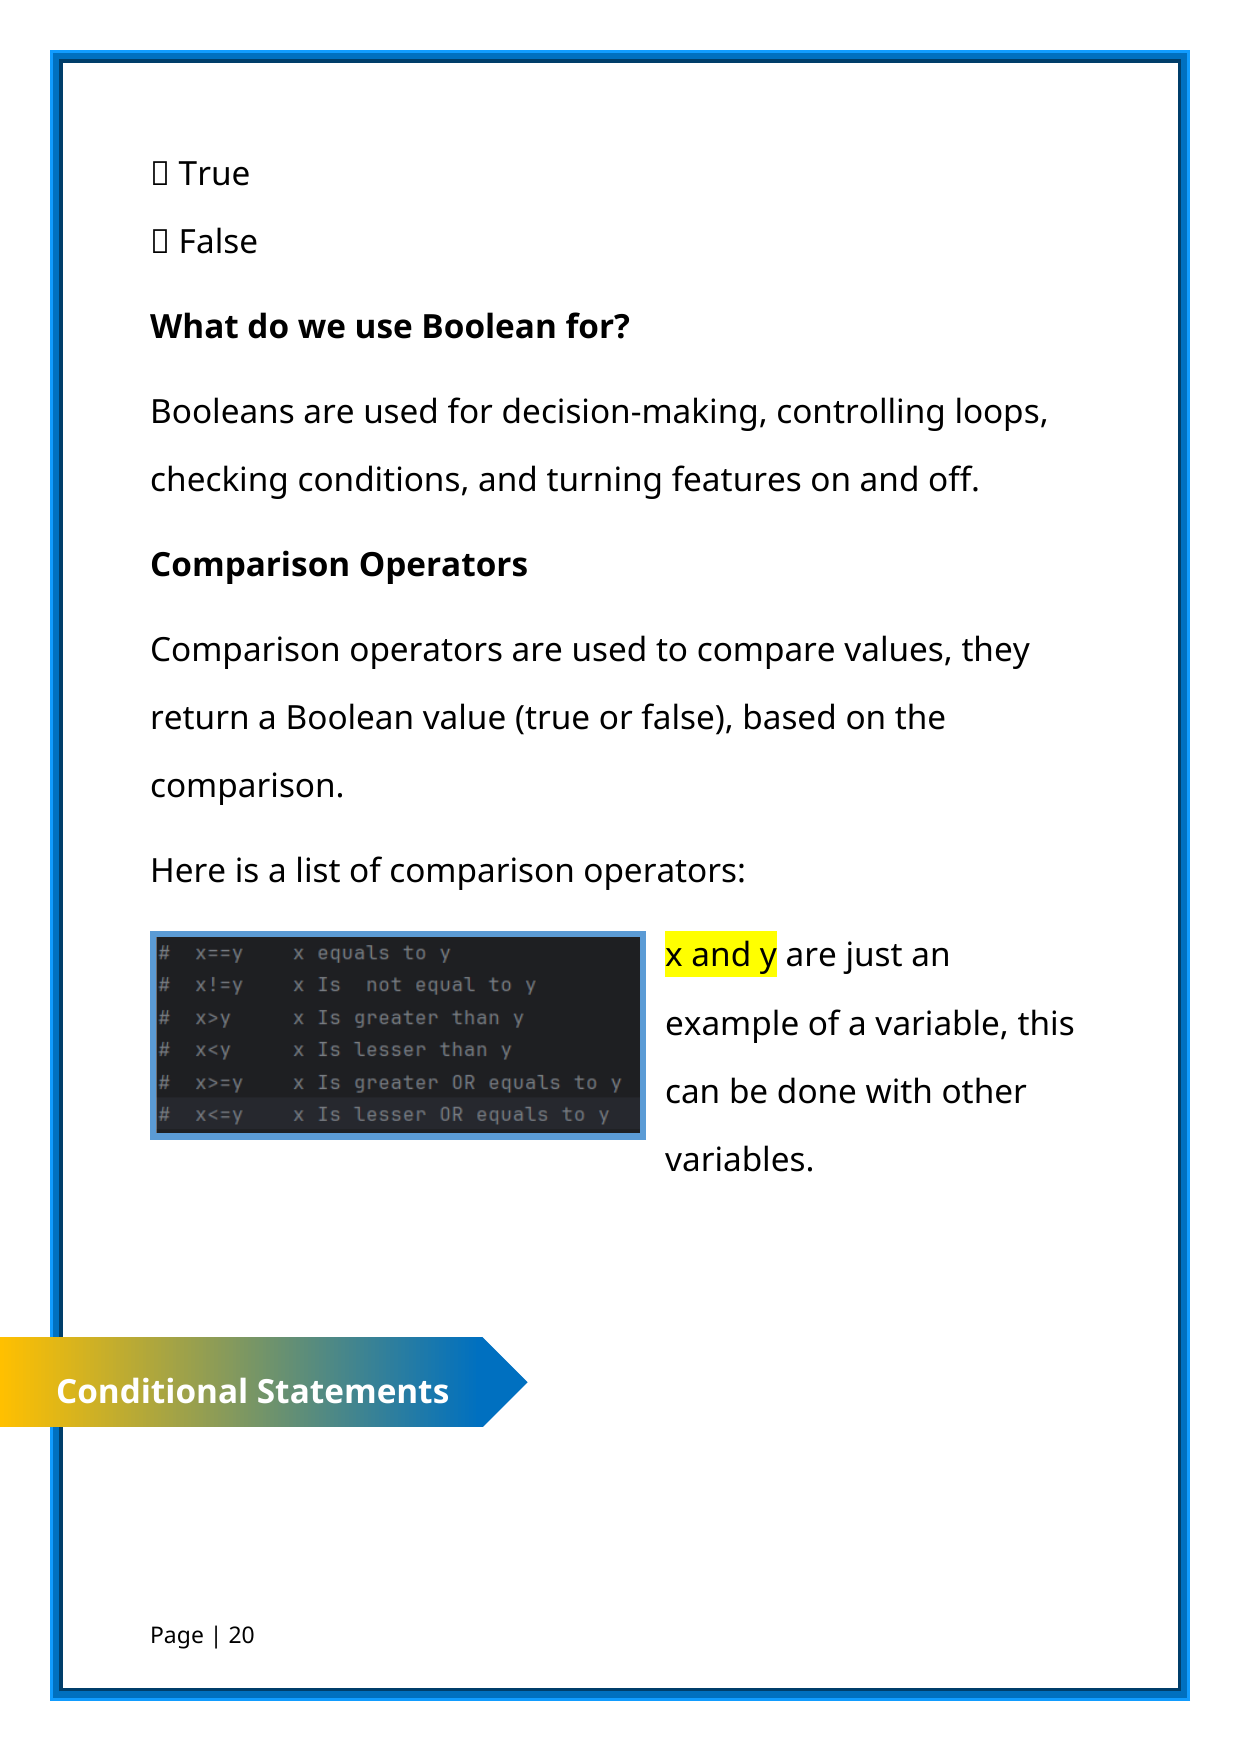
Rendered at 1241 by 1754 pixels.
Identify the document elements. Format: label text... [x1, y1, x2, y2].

text Here is a list of comparison operators: [150, 846, 1090, 892]
text Comparison operators are used to compare values, they return a Boolean value (true or false), based on the comparison. [150, 625, 1090, 807]
picture [156, 937, 640, 1133]
text ✅ True ❌ False [150, 150, 1090, 263]
text Comparison Operators [150, 541, 1090, 586]
text Booleans are used for decision-making, controlling loops, checking conditions, and turning features on and off. [150, 388, 1090, 501]
text What do we use Boolean for? [150, 303, 1090, 348]
